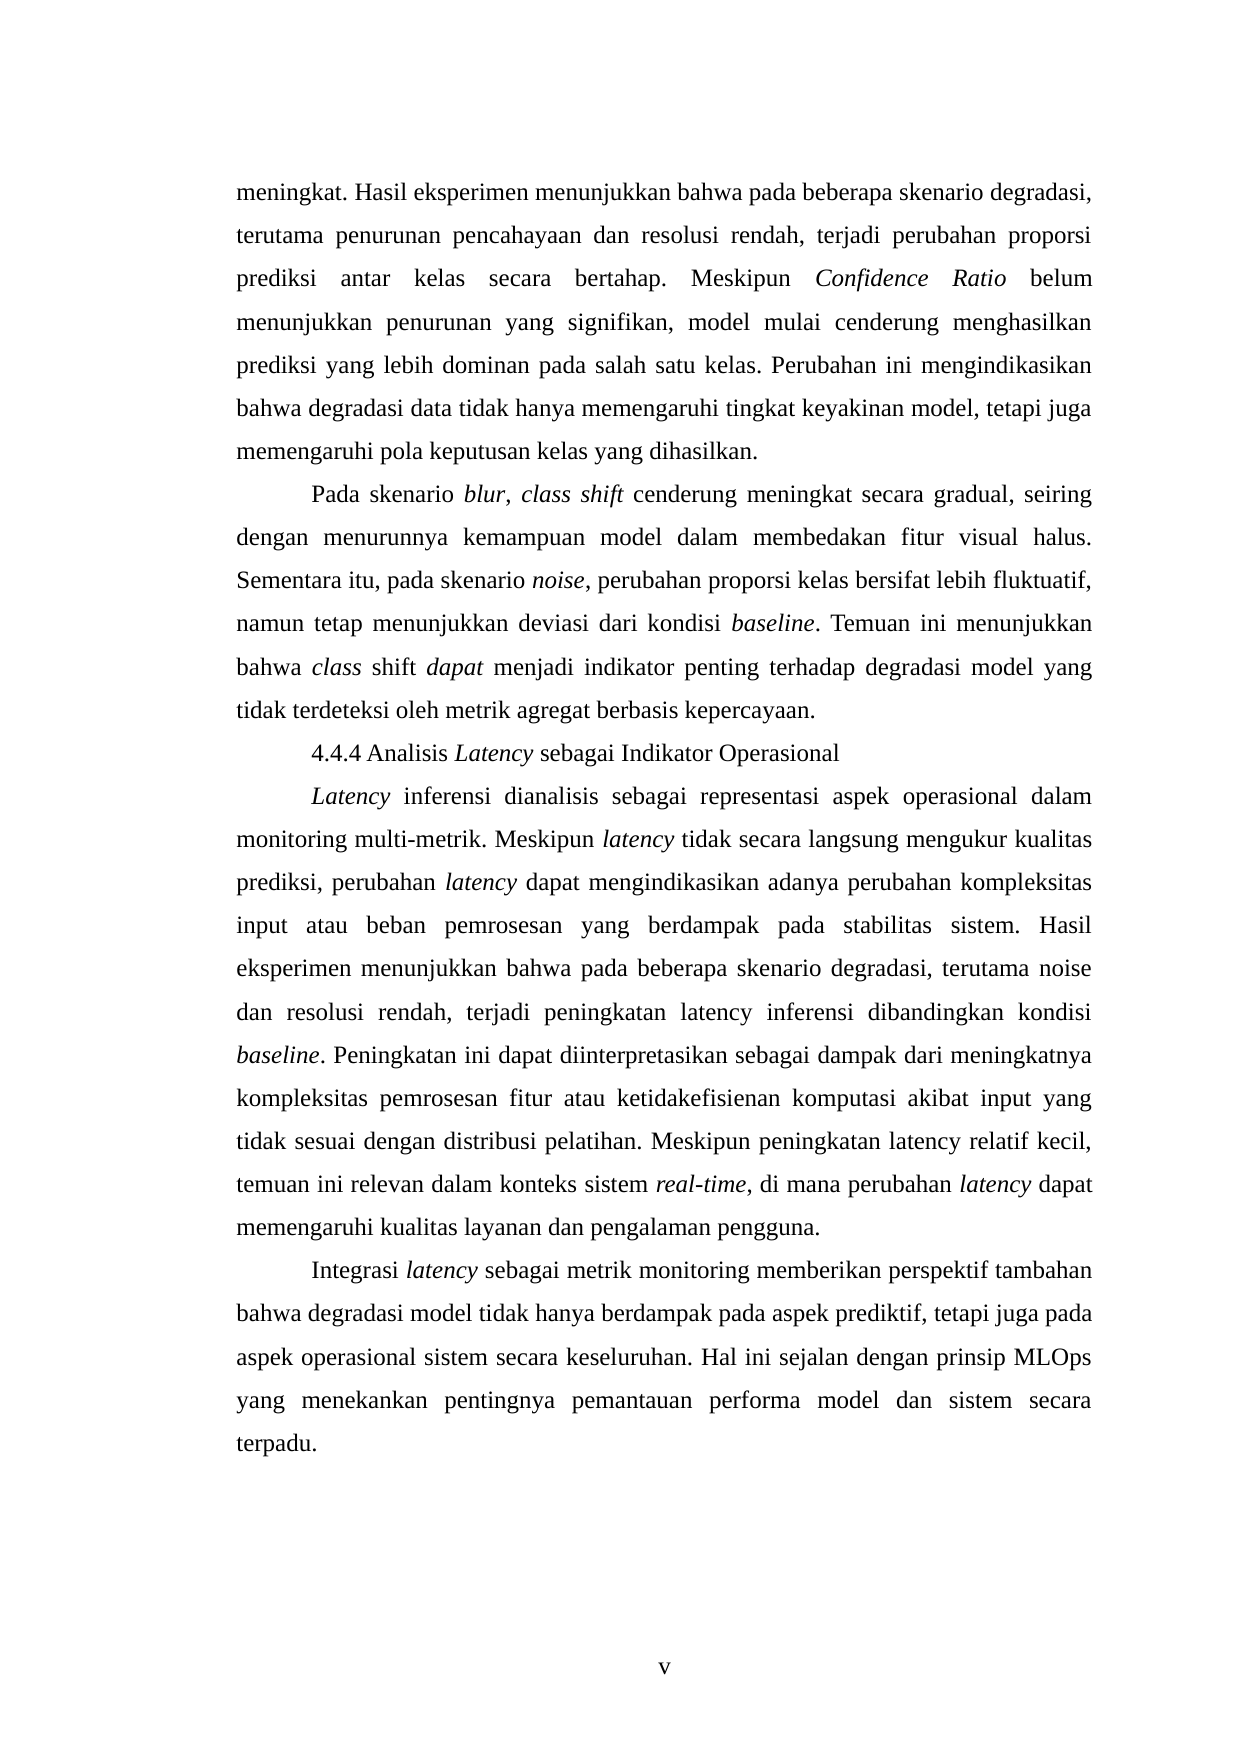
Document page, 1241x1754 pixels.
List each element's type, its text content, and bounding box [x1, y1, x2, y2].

text 4.4.4 Analisis Latency sebagai Indikator Operasional [236, 738, 1092, 767]
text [236, 177, 1092, 465]
text Integrasi latency sebagai metrik monitoring memberikan perspektif tambahan bahwa degradasi model tidak hanya berdampak pada aspek prediktif, tetapi juga pada aspek operasional sistem secara keseluruhan. Hal ini sejalan dengan prinsip MLOps yang menekankan pentingnya pemantauan performa model dan sistem secara terpadu. [236, 1255, 1092, 1457]
text Pada skenario blur, class shift cenderung meningkat secara gradual, seiring dengan menurunnya kemampuan model dalam membedakan fitur visual halus. Sementara itu, pada skenario noise, perubahan proporsi kelas bersifat lebih fluktuatif, namun tetap menunjukkan deviasi dari kondisi baseline. Temuan ini menunjukkan bahwa class shift dapat menjadi indikator penting terhadap degradasi model yang tidak terdeteksi oleh metrik agregat berbasis kepercayaan. [236, 479, 1092, 723]
text Latency inferensi dianalisis sebagai representasi aspek operasional dalam monitoring multi-metrik. Meskipun latency tidak secara langsung mengukur kualitas prediksi, perubahan latency dapat mengindikasikan adanya perubahan kompleksitas input atau beban pemrosesan yang berdampak pada stabilitas sistem. Hasil eksperimen menunjukkan bahwa pada beberapa skenario degradasi, terutama noise dan resolusi rendah, terjadi peningkatan latency inferensi dibandingkan kondisi baseline. Peningkatan ini dapat diinterpretasikan sebagai dampak dari meningkatnya kompleksitas pemrosesan fitur atau ketidakefisienan komputasi akibat input yang tidak sesuai dengan distribusi pelatihan. Meskipun peningkatan latency relatif kecil, temuan ini relevan dalam konteks sistem real-time, di mana perubahan latency dapat memengaruhi kualitas layanan dan pengalaman pengguna. [236, 781, 1092, 1241]
